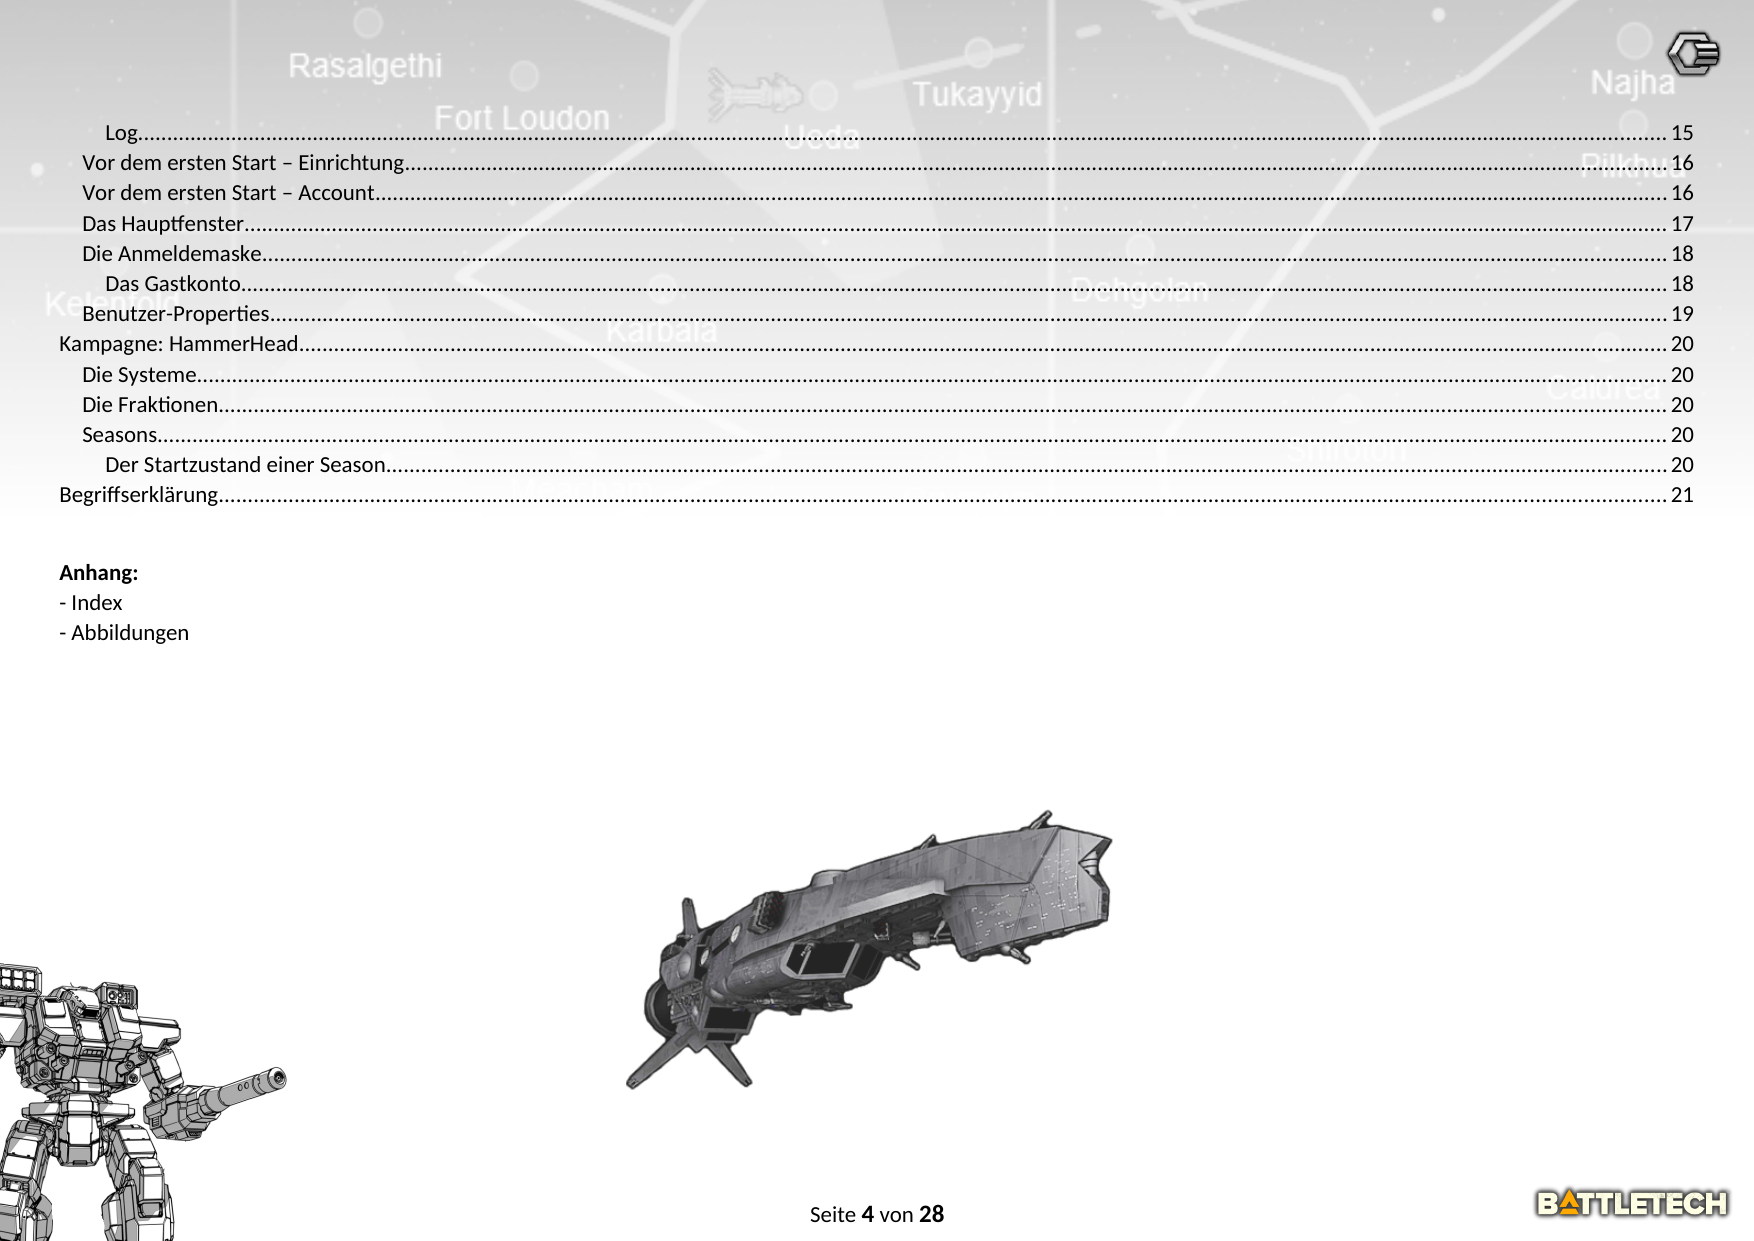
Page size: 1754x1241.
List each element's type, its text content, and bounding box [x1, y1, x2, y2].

picture [0, 0, 1754, 531]
picture [0, 941, 292, 1241]
text Anhang: - Index - Abbildungen [59, 558, 1695, 646]
picture [1524, 1170, 1741, 1239]
